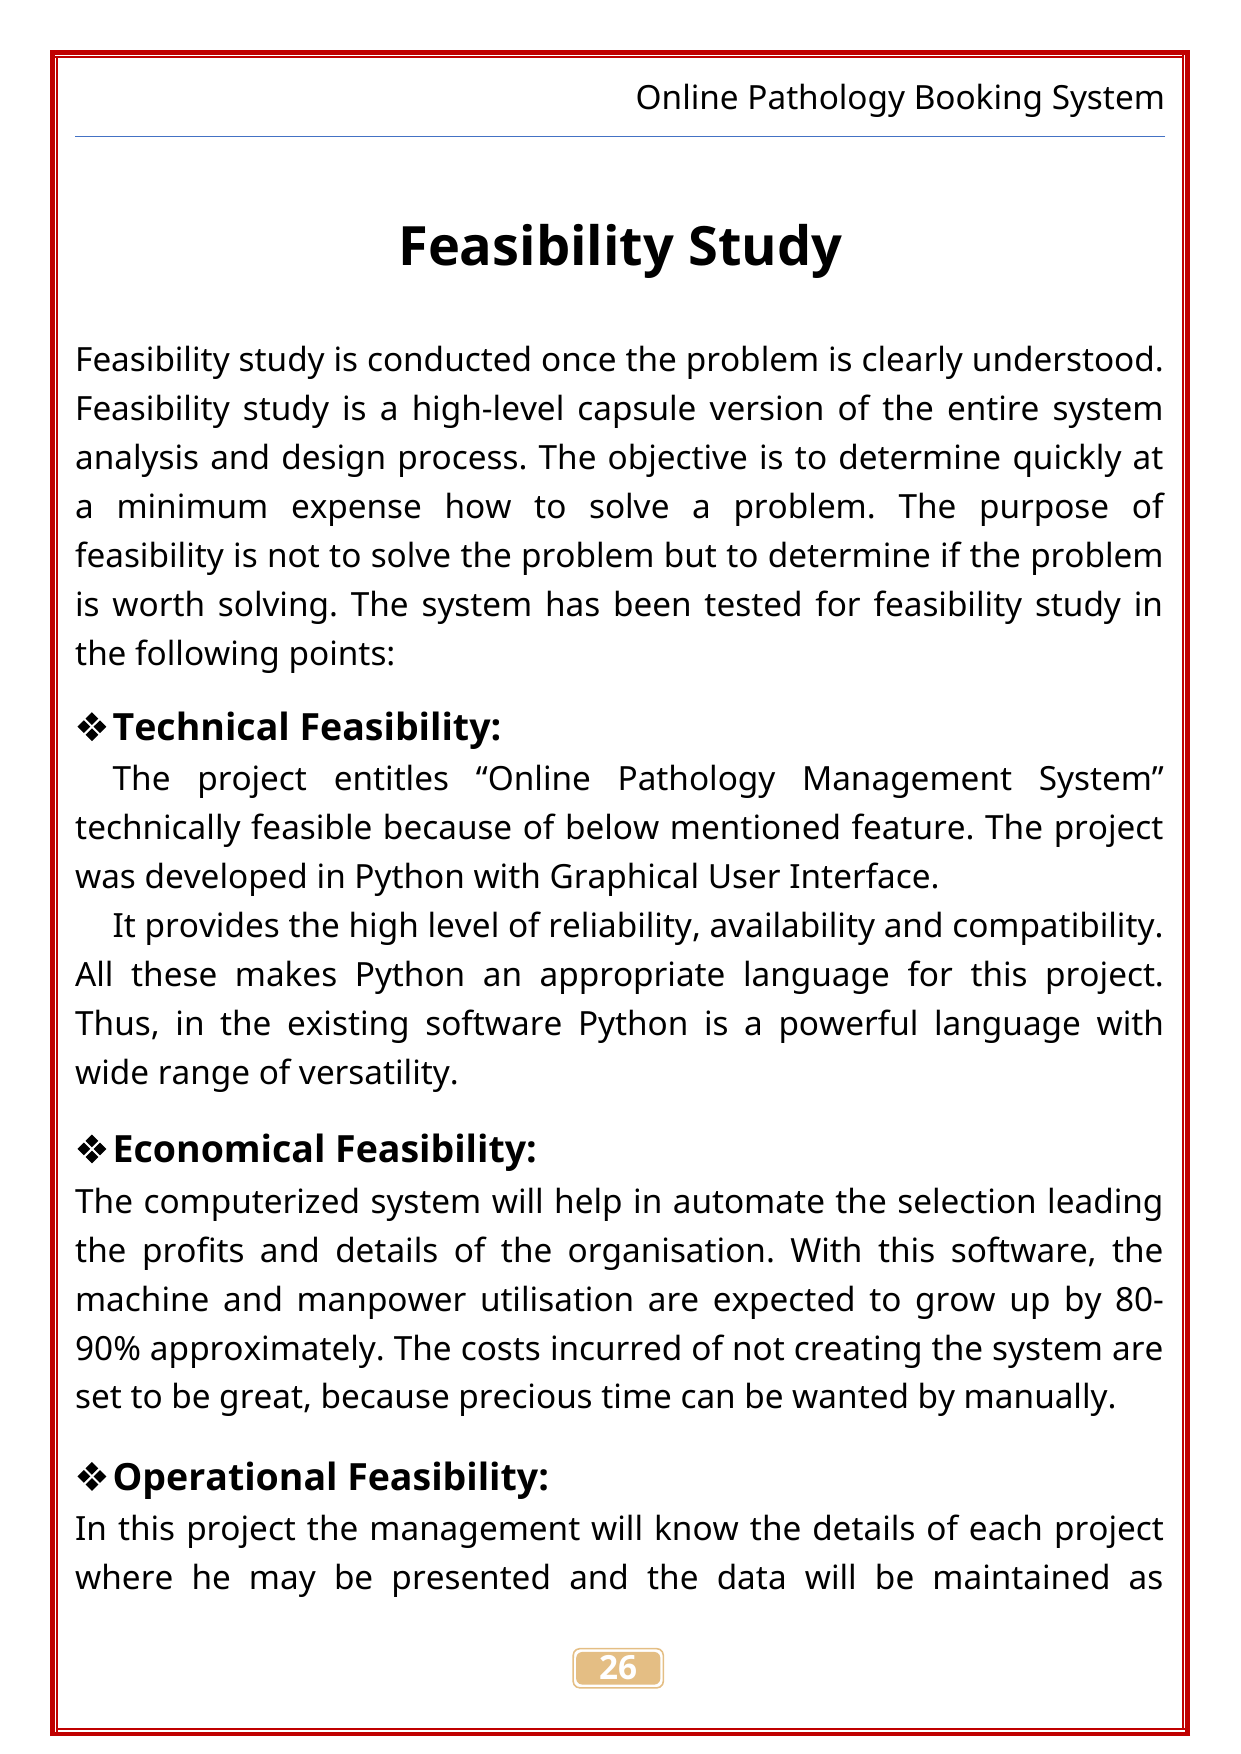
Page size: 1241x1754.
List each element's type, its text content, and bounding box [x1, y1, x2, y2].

subtitle Feasibility Study [75, 207, 1165, 281]
text The project entitles “Online Pathology Management System” technically feasible because of below mentioned feature. The project was developed in Python with Graphical User Interface. [75, 755, 1165, 898]
text The computerized system will help in automate the selection leading the profits and details of the organisation. With this software, the machine and manpower utilisation are expected to grow up by 80-90% approximately. The costs incurred of not creating the system are set to be great, because precious time can be wanted by manually. [75, 1177, 1165, 1419]
text Feasibility study is conducted once the problem is clearly understood. Feasibility study is a high-level capsule version of the entire system analysis and design process. The objective is to determine quickly at a minimum expense how to solve a problem. The purpose of feasibility is not to solve the problem but to determine if the problem is worth solving. The system has been tested for feasibility study in the following points: [75, 336, 1165, 675]
list Technical Feasibility: [75, 700, 1165, 751]
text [75, 1505, 1165, 1599]
list Economical Feasibility: [75, 1122, 1165, 1173]
list Operational Feasibility: [75, 1450, 1165, 1501]
text It provides the high level of reliability, availability and compatibility. All these makes Python an appropriate language for this project. Thus, in the existing software Python is a powerful language with wide range of versatility. [75, 902, 1165, 1094]
